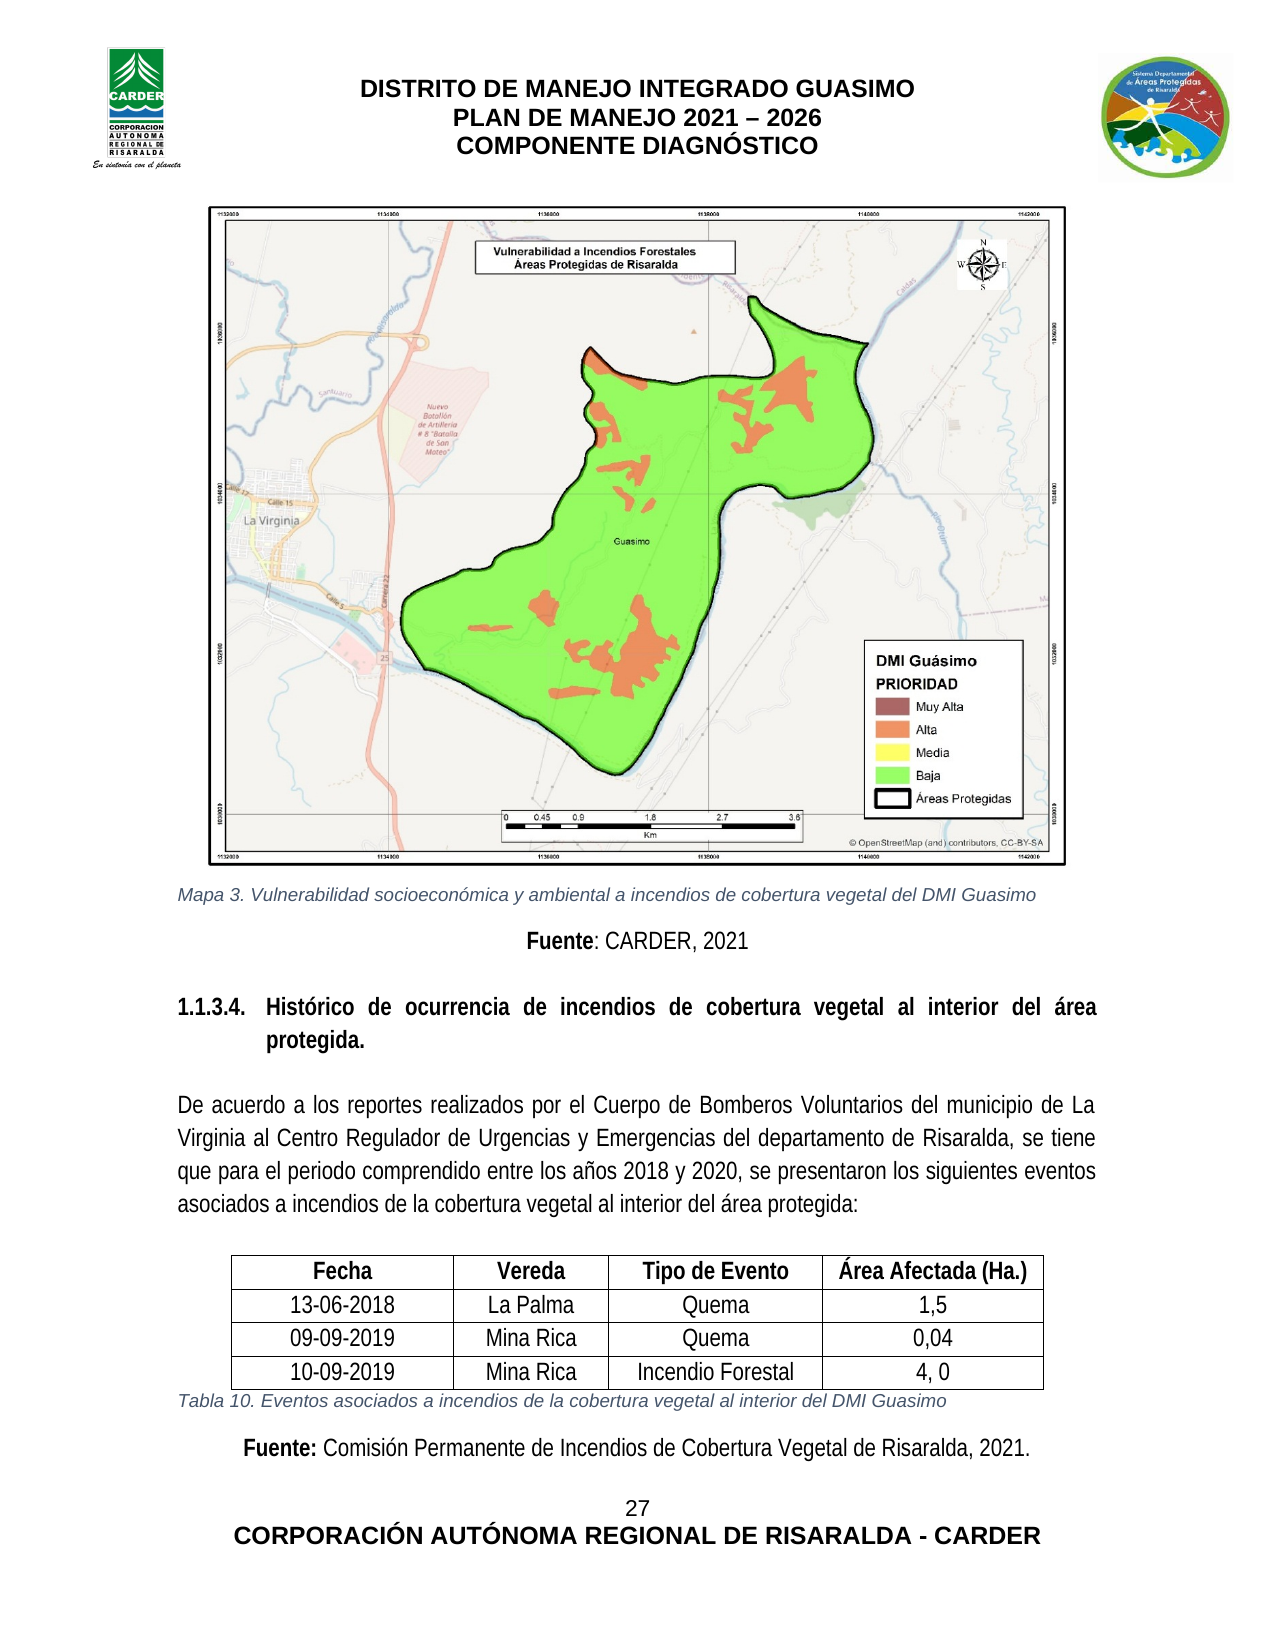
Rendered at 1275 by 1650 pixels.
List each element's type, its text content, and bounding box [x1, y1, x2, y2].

table_cell Incendio Forestal [609, 1357, 822, 1389]
list Histórico de ocurrencia de incendios de cobertura vegetal al interior del área protegida. [177, 992, 1098, 1053]
table_cell 0,04 [823, 1323, 1043, 1356]
table_header Área Afectada (Ha.) [823, 1256, 1043, 1289]
table_cell 1,5 [823, 1290, 1043, 1322]
table_cell Mina Rica [454, 1323, 608, 1356]
table_cell 09-09-2019 [232, 1323, 453, 1356]
text Fuente: CARDER, 2021 [177, 926, 1098, 954]
text Mapa 3. Vulnerabilidad socioeconómica y ambiental a incendios de cobertura vegetal del DMI Guasimo [177, 883, 1098, 905]
table_header Tipo de Evento [609, 1256, 822, 1289]
picture [87, 41, 187, 179]
picture [1097, 53, 1234, 183]
table_cell La Palma [454, 1290, 608, 1322]
picture [190, 188, 1085, 880]
table_cell Quema [609, 1290, 822, 1322]
table_cell 10-09-2019 [232, 1357, 453, 1389]
table_header Vereda [454, 1256, 608, 1289]
text Fuente: Comisión Permanente de Incendios de Cobertura Vegetal de Risaralda, 2021. [177, 1433, 1098, 1461]
table_cell Mina Rica [454, 1357, 608, 1389]
text De acuerdo a los reportes realizados por el Cuerpo de Bomberos Voluntarios del municipio de La Virginia al Centro Regulador de Urgencias y Emergencias del departamento de Risaralda, se tiene que para el periodo comprendido entre los años 2018 y 2020, se presentaron los siguientes eventos asociados a incendios de la cobertura vegetal al interior del área protegida: [177, 1091, 1098, 1218]
table_cell Quema [609, 1323, 822, 1356]
table_header Fecha [232, 1256, 453, 1289]
table_cell 13-06-2018 [232, 1290, 453, 1322]
text Tabla 10. Eventos asociados a incendios de la cobertura vegetal al interior del DMI Guasimo [177, 1390, 1098, 1412]
table_cell 4, 0 [823, 1357, 1043, 1389]
